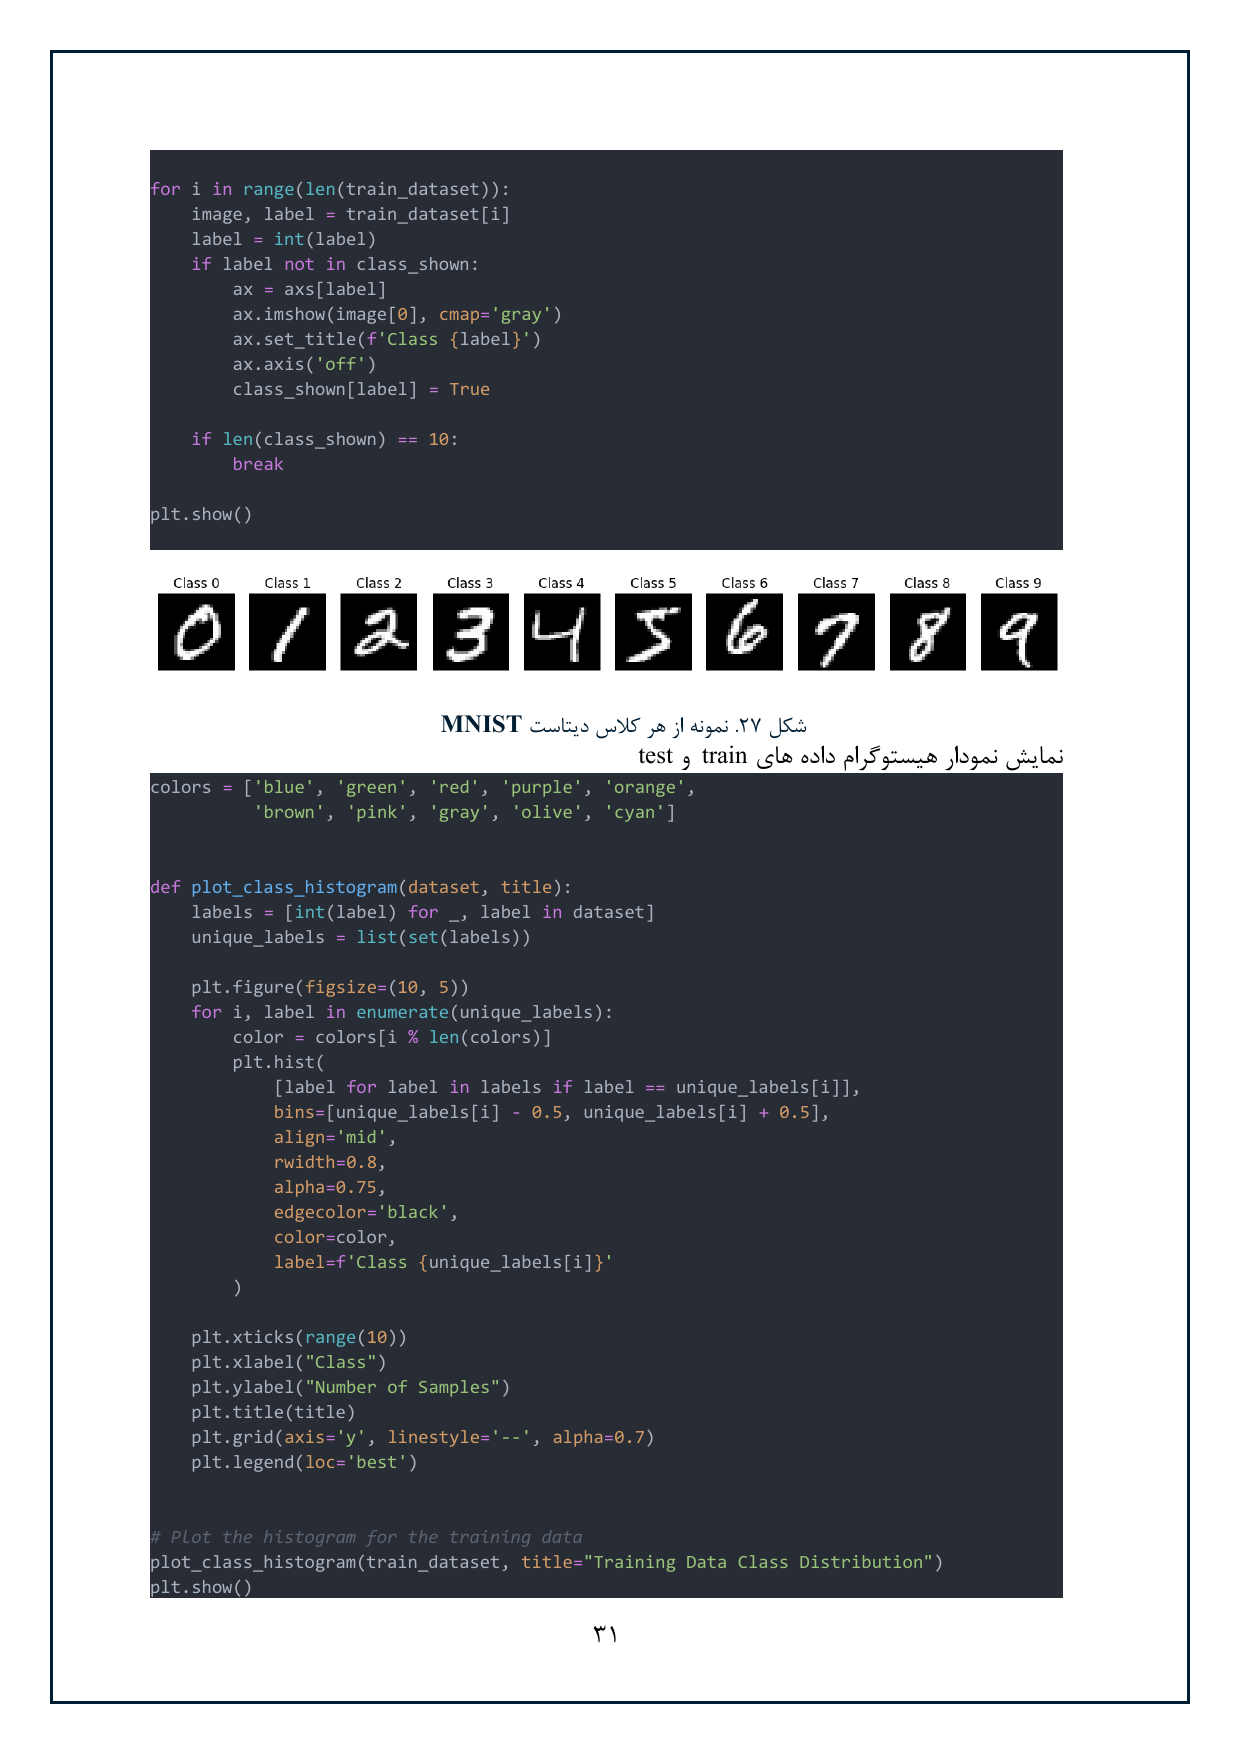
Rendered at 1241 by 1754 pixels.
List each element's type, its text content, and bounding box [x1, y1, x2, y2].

text ax.imshow(image[0], cmap='gray') [150, 300, 1063, 325]
text plot_class_histogram(train_dataset, title="Training Data Class Distribution") [150, 1548, 1063, 1573]
text if len(class_shown) == 10: [150, 425, 1063, 450]
text def plot_class_histogram(dataset, title): [150, 873, 1063, 898]
text image, label = train_dataset[i] [150, 200, 1063, 225]
text rwidth=0.8, [150, 1148, 1063, 1173]
text align='mid', [150, 1123, 1063, 1148]
text break [150, 450, 1063, 475]
text label = int(label) [150, 225, 1063, 250]
text 'brown', 'pink', 'gray', 'olive', 'cyan'] [150, 798, 1063, 823]
text plt.show() [150, 500, 1063, 525]
text ax.axis('off') [150, 350, 1063, 375]
text labels = [int(label) for _, label in dataset] [150, 898, 1063, 923]
text plt.xticks(range(10)) [150, 1323, 1063, 1348]
text plt.ylabel("Number of Samples") [150, 1373, 1063, 1398]
text edgecolor='black', [150, 1198, 1063, 1223]
text plt.legend(loc='best') [150, 1448, 1063, 1473]
text color=color, [150, 1223, 1063, 1248]
text color = colors[i % len(colors)] [150, 1023, 1063, 1048]
text for i in range(len(train_dataset)): [150, 175, 1063, 200]
text ) [150, 1273, 1063, 1298]
text alpha=0.75, [150, 1173, 1063, 1198]
text if label not in class_shown: [150, 250, 1063, 275]
text for i, label in enumerate(unique_labels): [150, 998, 1063, 1023]
text ax.set_title(f'Class {label}') [150, 325, 1063, 350]
text plt.show() [150, 1573, 1063, 1598]
text plt.title(title) [150, 1398, 1063, 1423]
text plt.figure(figsize=(10, 5)) [150, 973, 1063, 998]
text plt.xlabel("Class") [150, 1348, 1063, 1373]
text label=f'Class {unique_labels[i]}' [150, 1248, 1063, 1273]
picture [150, 569, 1064, 678]
text colors = ['blue', 'green', 'red', 'purple', 'orange', [150, 773, 1063, 798]
text ax = axs[label] [150, 275, 1063, 300]
text plt.hist( [150, 1048, 1063, 1073]
text [label for label in labels if label == unique_labels[i]], [150, 1073, 1063, 1098]
text نمایش نمودار هیستوگرام داده های train و test [150, 705, 1063, 773]
text bins=[unique_labels[i] - 0.5, unique_labels[i] + 0.5], [150, 1098, 1063, 1123]
text class_shown[label] = True [150, 375, 1063, 400]
text plt.grid(axis='y', linestyle='--', alpha=0.7) [150, 1423, 1063, 1448]
text unique_labels = list(set(labels)) [150, 923, 1063, 948]
text # Plot the histogram for the training data [150, 1523, 1063, 1548]
